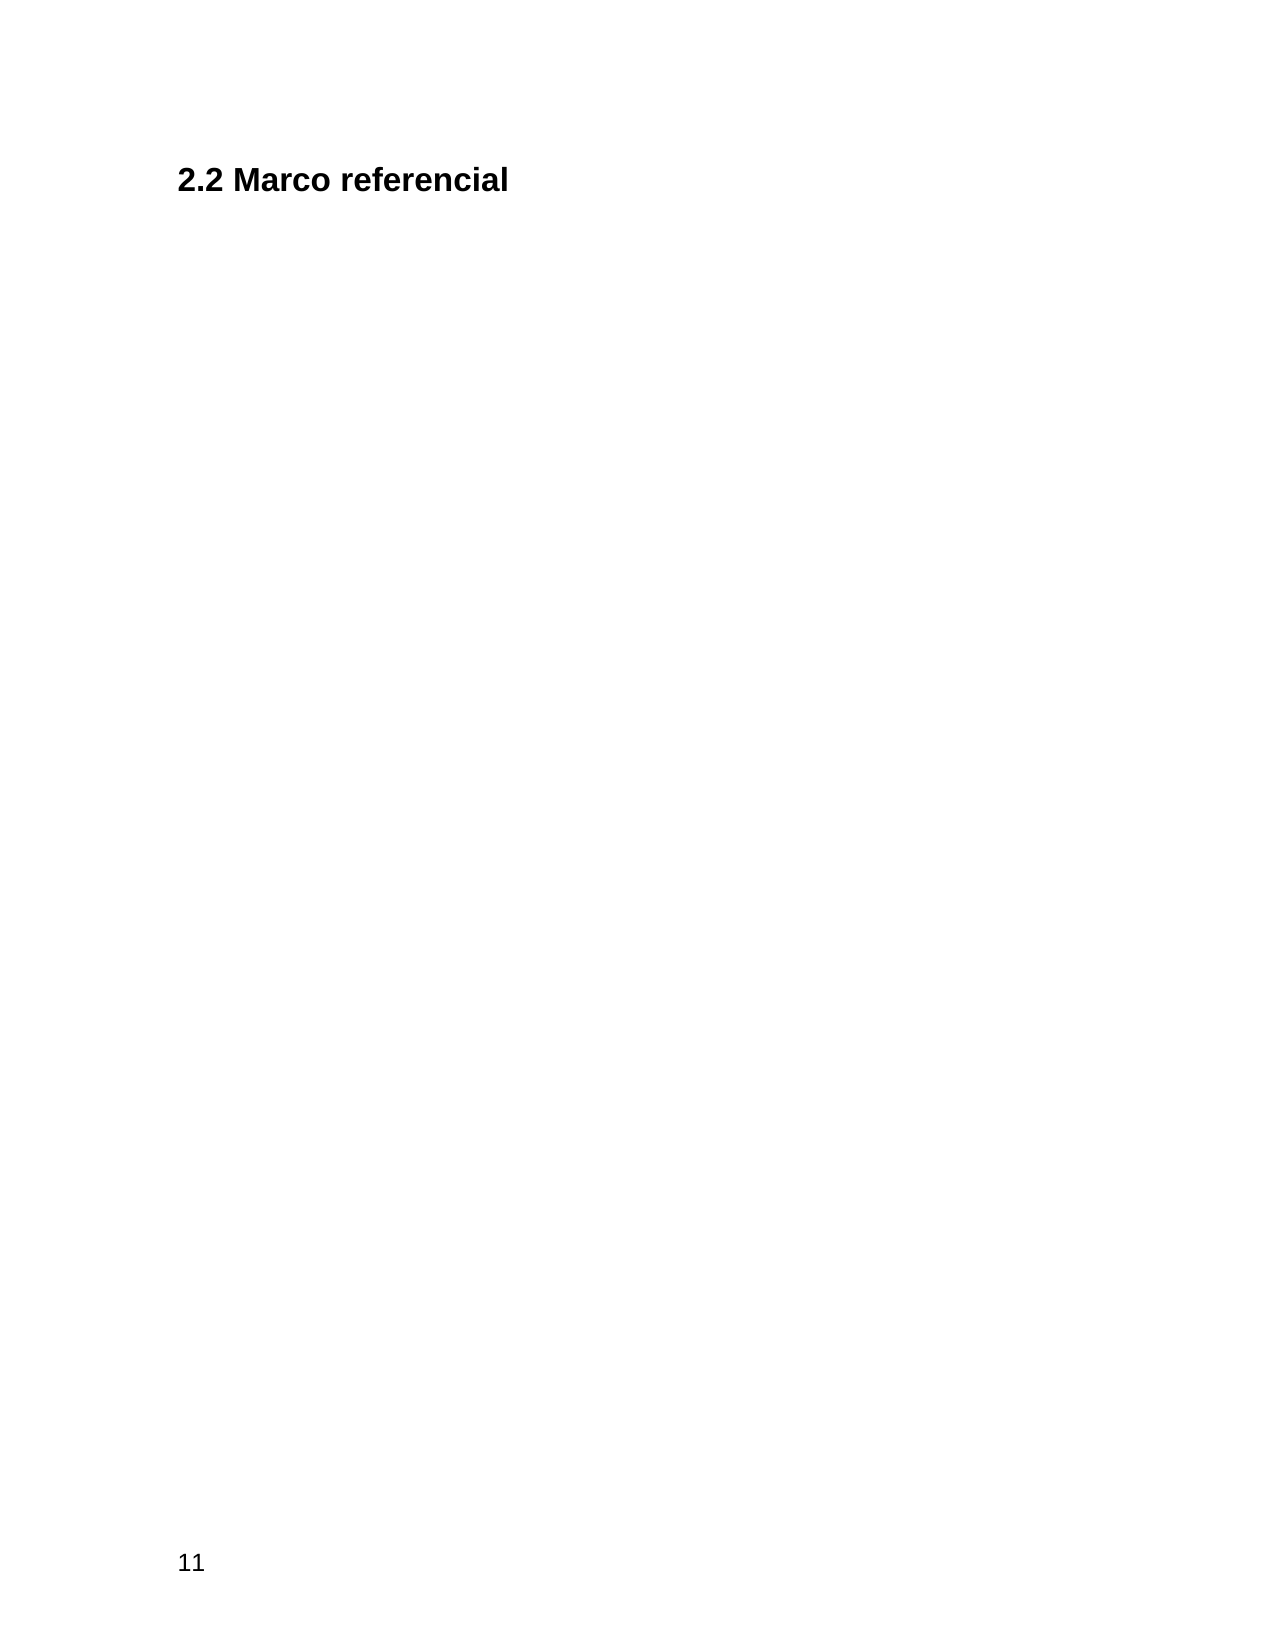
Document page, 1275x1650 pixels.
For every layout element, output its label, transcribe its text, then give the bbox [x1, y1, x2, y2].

subtitle 2.2 Marco referencial [177, 160, 1098, 198]
